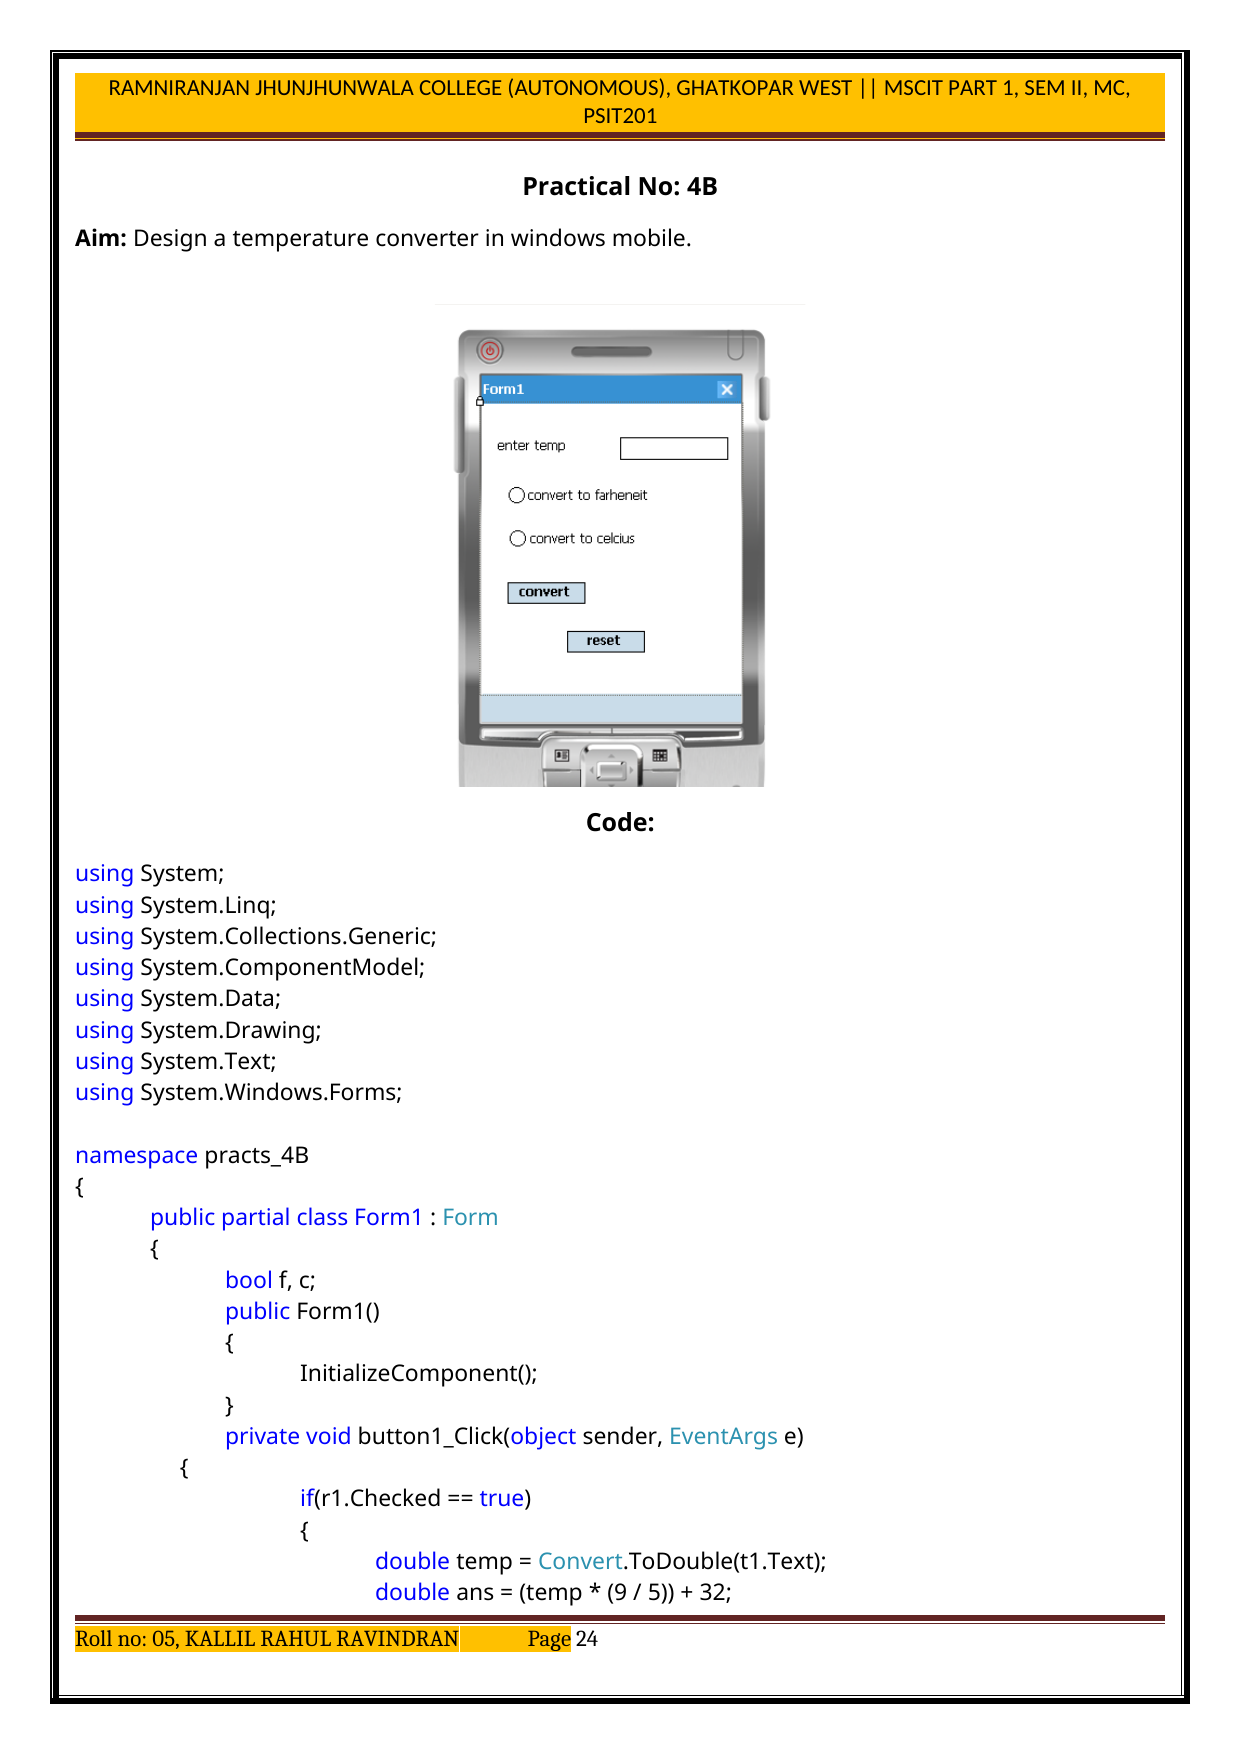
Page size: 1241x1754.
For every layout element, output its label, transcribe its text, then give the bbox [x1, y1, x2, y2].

text public partial class Form1 : Form [150, 1201, 1165, 1232]
text private void button1_Click(object sender, EventArgs e) [150, 1420, 1165, 1451]
text using System.Linq; [75, 889, 1165, 920]
text { [150, 1232, 1165, 1264]
text using System; [75, 857, 1165, 889]
text using System.Windows.Forms; [75, 1076, 1165, 1107]
text if(r1.Checked == true) [300, 1482, 1165, 1514]
text { [75, 1170, 1165, 1201]
text Code: [75, 805, 1165, 839]
text InitializeComponent(); [225, 1357, 1165, 1389]
text using System.Text; [75, 1045, 1165, 1076]
text { [150, 1451, 1165, 1482]
text Aim: Design a temperature converter in windows mobile. [75, 222, 1165, 253]
text double ans = (temp * (9 / 5)) + 32; [375, 1576, 1165, 1607]
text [375, 1545, 1165, 1576]
text Practical No: 4B [75, 169, 1165, 203]
text namespace practs_4B [75, 1139, 1165, 1170]
text using System.Collections.Generic; [75, 920, 1165, 951]
text { [225, 1326, 1165, 1357]
text using System.Drawing; [75, 1014, 1165, 1045]
text using System.Data; [75, 982, 1165, 1014]
picture [434, 304, 806, 787]
text using System.ComponentModel; [75, 951, 1165, 982]
text bool f, c; [150, 1264, 1165, 1295]
text { [300, 1514, 1165, 1545]
text public Form1() [225, 1295, 1165, 1326]
text } [225, 1389, 1165, 1420]
